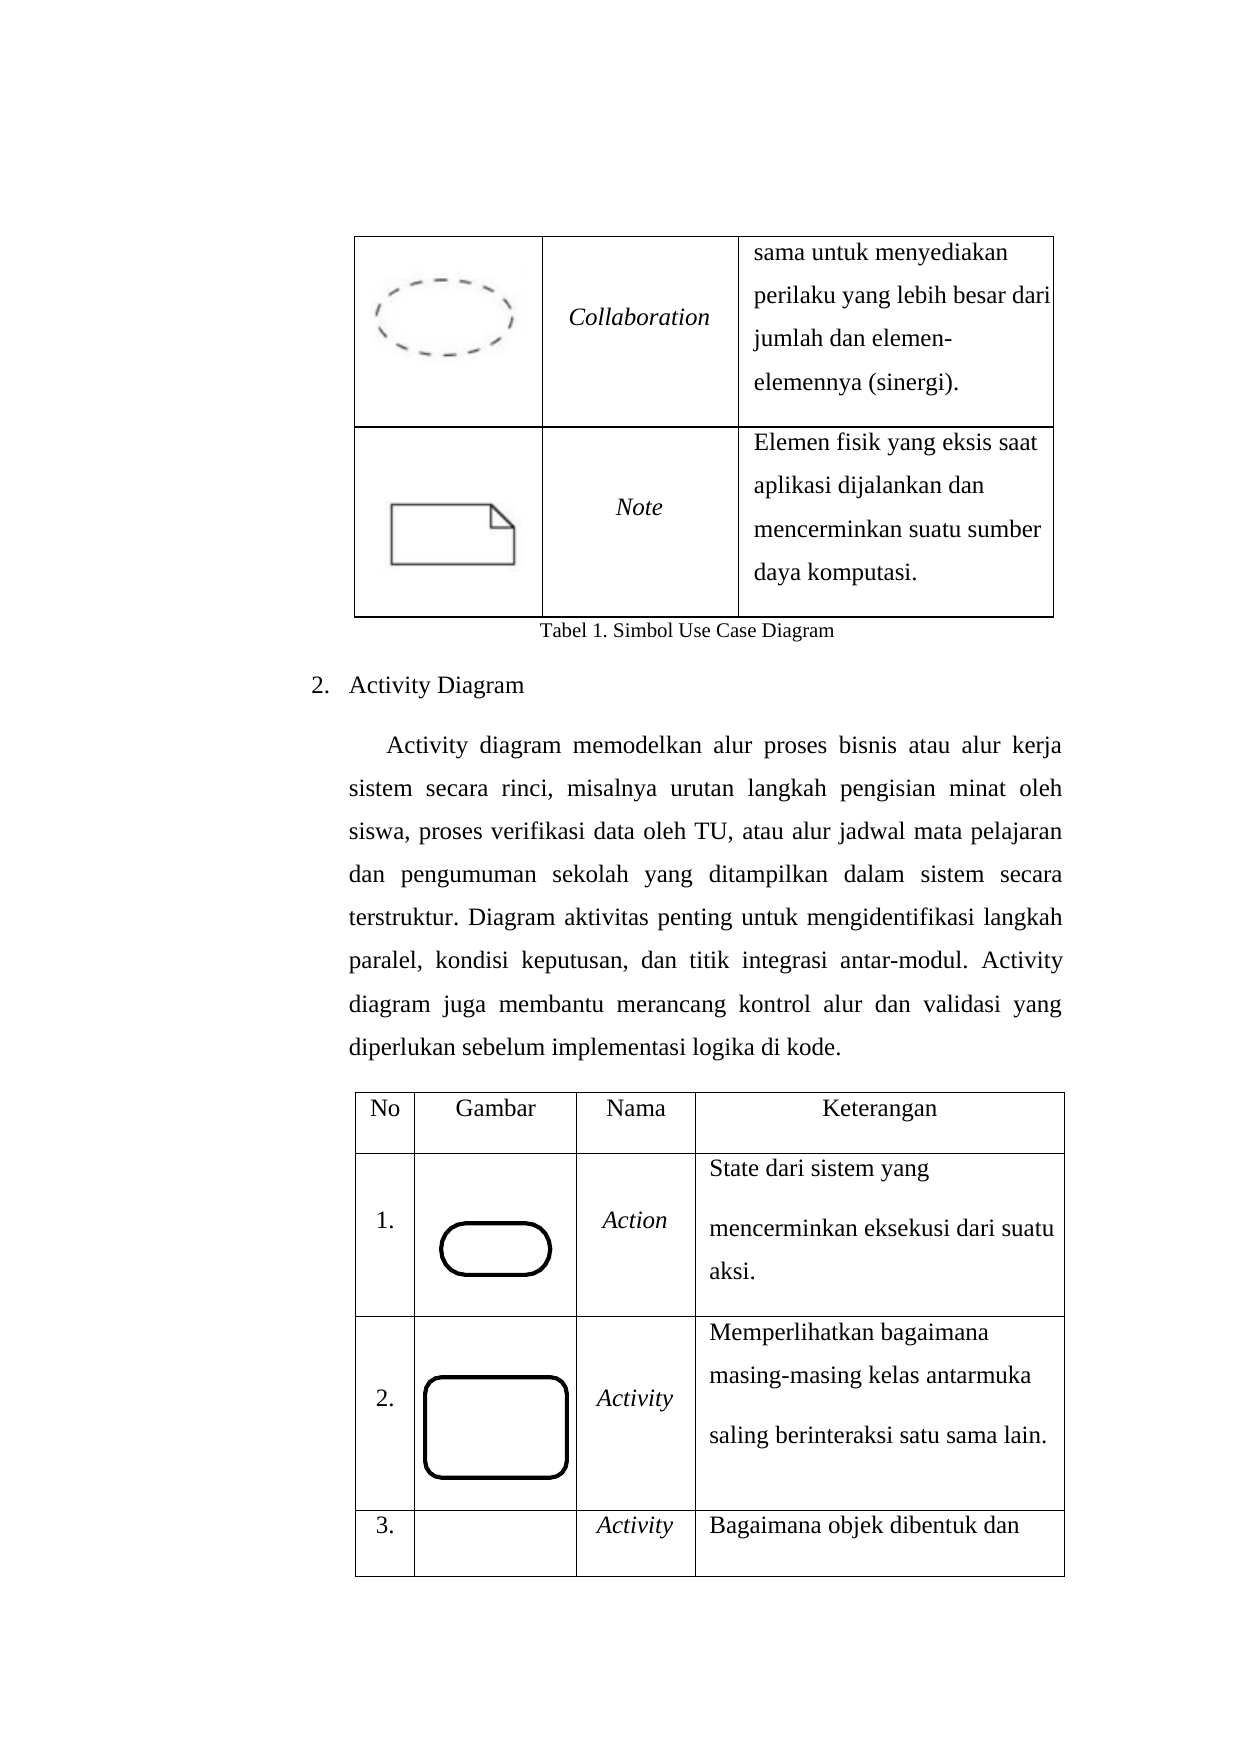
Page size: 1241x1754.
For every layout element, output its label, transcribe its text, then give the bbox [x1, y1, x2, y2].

table_cell Activity Final Node [577, 1511, 695, 1576]
picture [374, 501, 523, 572]
table_cell Memperlihatkan bagaimana masing-masing kelas antarmuka saling berinteraksi satu sama lain. [696, 1317, 1064, 1509]
table_cell 1. [356, 1154, 414, 1316]
table_cell 3. [356, 1511, 414, 1576]
text Tabel 1. Simbol Use Case Diagram [311, 617, 1063, 642]
table_cell State dari sistem yang mencerminkan eksekusi dari suatu aksi. [696, 1154, 1064, 1316]
text Activity diagram memodelkan alur proses bisnis atau alur kerja sistem secara rinci, misalnya urutan langkah pengisian minat oleh siswa, proses verifikasi data oleh TU, atau alur jadwal mata pelajaran dan pengumuman sekolah yang ditampilkan dalam sistem secara terstruktur. Diagram aktivitas penting untuk mengidentifikasi langkah paralel, kondisi keputusan, dan titik integrasi antar-modul. Activity diagram juga membantu merancang kontrol alur dan validasi yang diperlukan sebelum implementasi logika di kode. [349, 730, 1063, 1061]
table_cell Collaboration [543, 237, 738, 426]
table_header Nama [577, 1093, 695, 1152]
table_header Keterangan [696, 1093, 1064, 1152]
table_cell Note [543, 428, 738, 616]
table_cell [355, 428, 542, 616]
picture [370, 267, 527, 366]
table_header Gambar [415, 1093, 576, 1152]
table_cell Action [577, 1154, 695, 1316]
table_cell [415, 1317, 576, 1509]
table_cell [739, 237, 1053, 426]
table_cell [415, 1511, 576, 1576]
table_cell Activity [577, 1317, 695, 1509]
table_cell [355, 237, 542, 426]
table_cell 2. [356, 1317, 414, 1509]
table_header No [356, 1093, 414, 1152]
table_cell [696, 1511, 1064, 1576]
table_cell [415, 1154, 576, 1316]
table_cell Elemen fisik yang eksis saat aplikasi dijalankan dan mencerminkan suatu sumber daya komputasi. [739, 428, 1053, 616]
list Activity Diagram [311, 670, 1063, 699]
